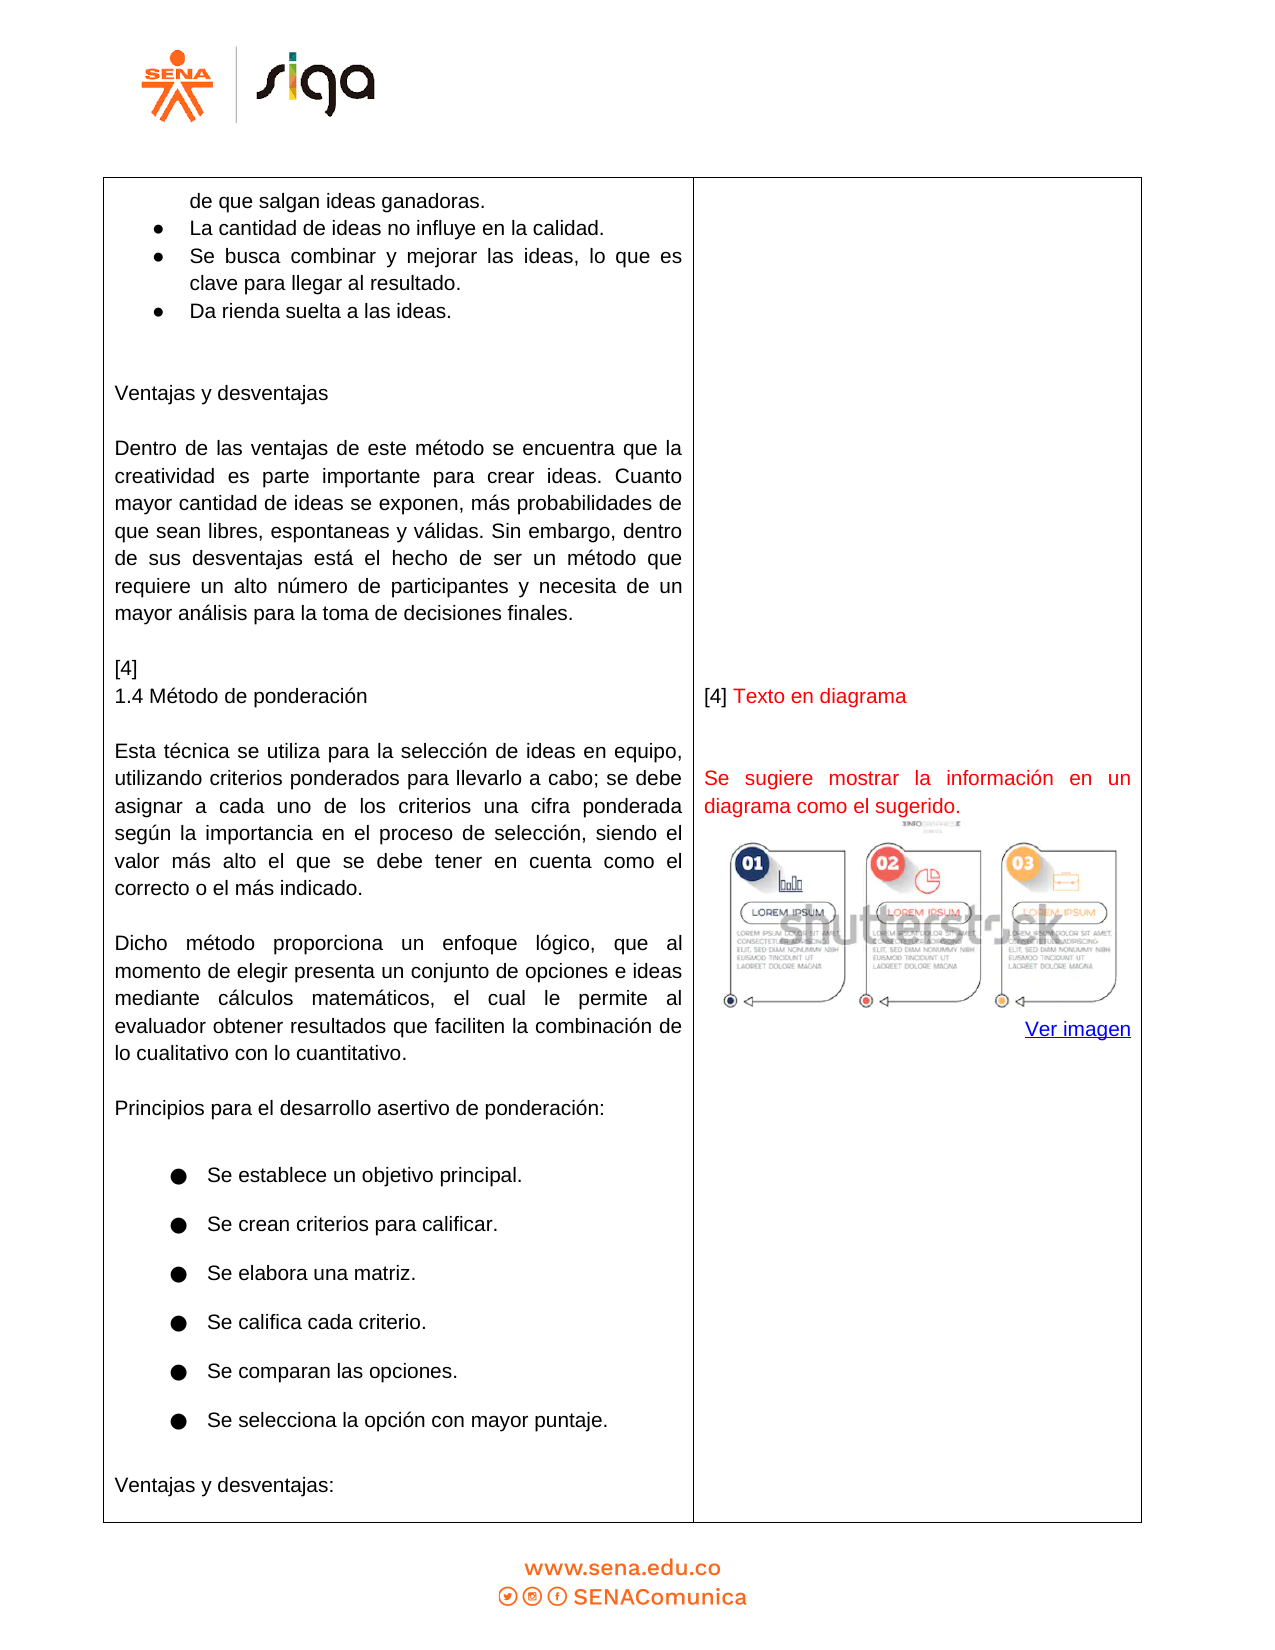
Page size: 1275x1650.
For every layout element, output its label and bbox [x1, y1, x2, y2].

picture [0, 42, 523, 128]
table_cell [694, 178, 1141, 1522]
picture [703, 821, 1132, 1013]
picture [498, 1556, 747, 1606]
table_cell [104, 178, 693, 1522]
